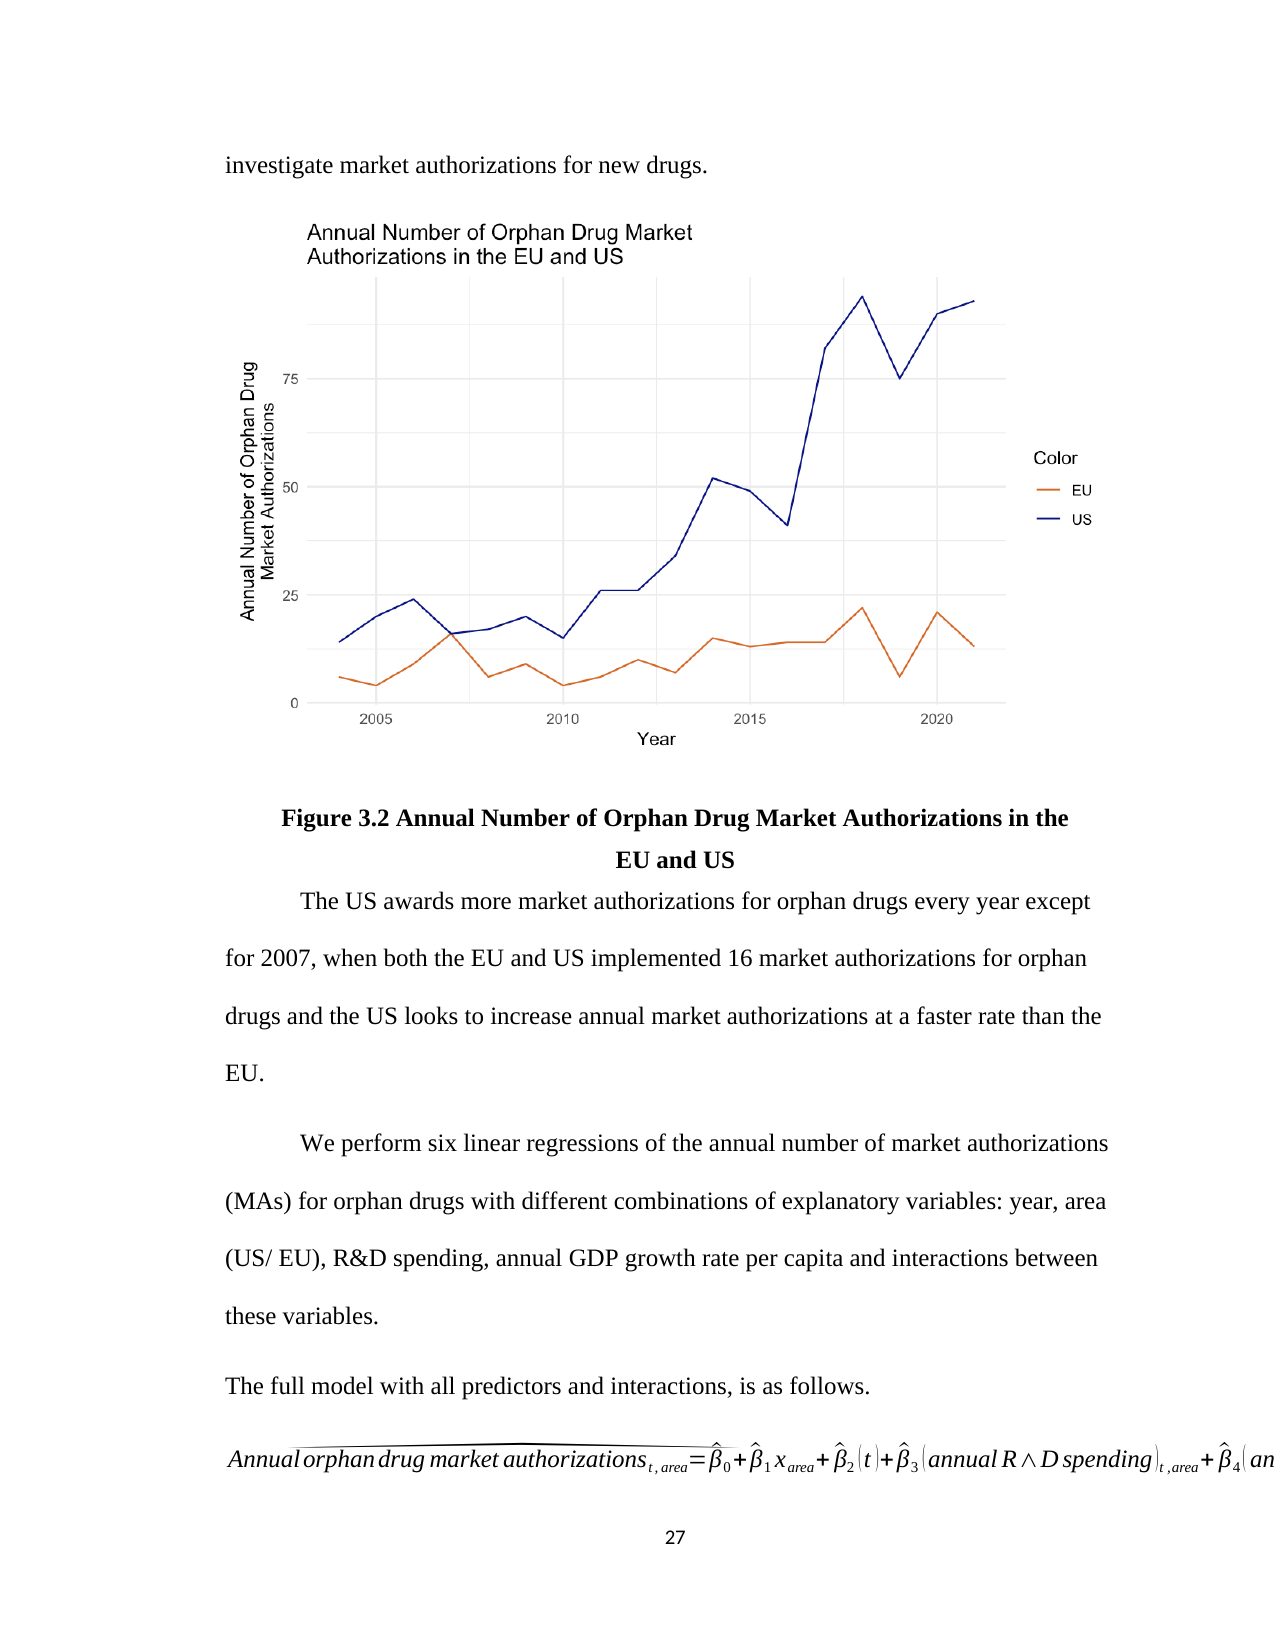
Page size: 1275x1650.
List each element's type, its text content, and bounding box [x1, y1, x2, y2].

text Figure 3.2 Annual Number of Orphan Drug Market Authorizations in the [225, 803, 1125, 832]
picture [225, 204, 1125, 766]
text The US awards more market authorizations for orphan drugs every year except for 2007, when both the EU and US implemented 16 market authorizations for orphan drugs and the US looks to increase annual market authorizations at a faster rate than the EU. [225, 886, 1125, 1087]
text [225, 150, 1125, 204]
text EU and US [225, 845, 1125, 873]
text The full model with all predictors and interactions, is as follows. [225, 1371, 1125, 1400]
text We perform six linear regressions of the annual number of market authorizations (MAs) for orphan drugs with different combinations of explanatory variables: year, area (US/ EU), R&D spending, annual GDP growth rate per capita and interactions between these variables. [225, 1128, 1125, 1330]
